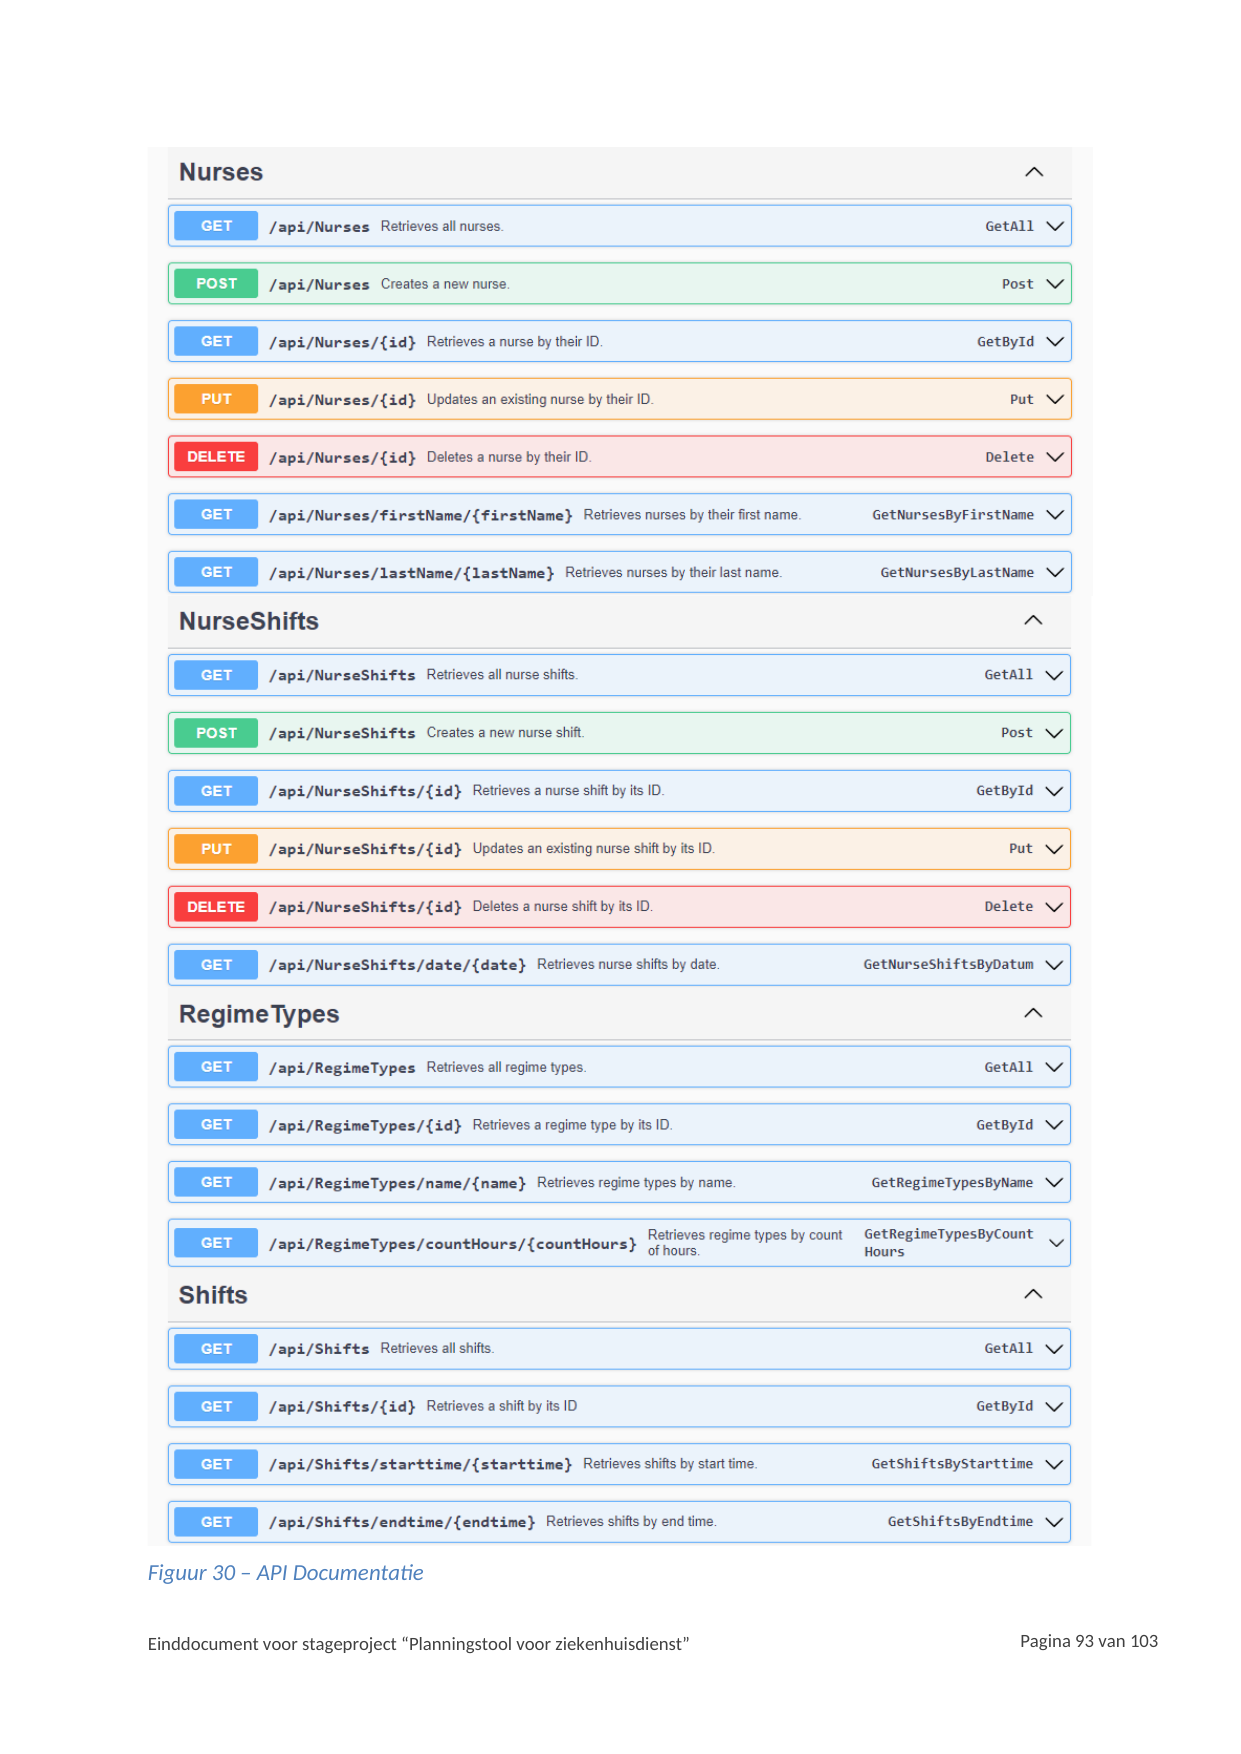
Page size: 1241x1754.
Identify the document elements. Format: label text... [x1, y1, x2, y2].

text Figuur 30 – API Documentatie [148, 1558, 1093, 1587]
picture [147, 147, 1093, 1546]
